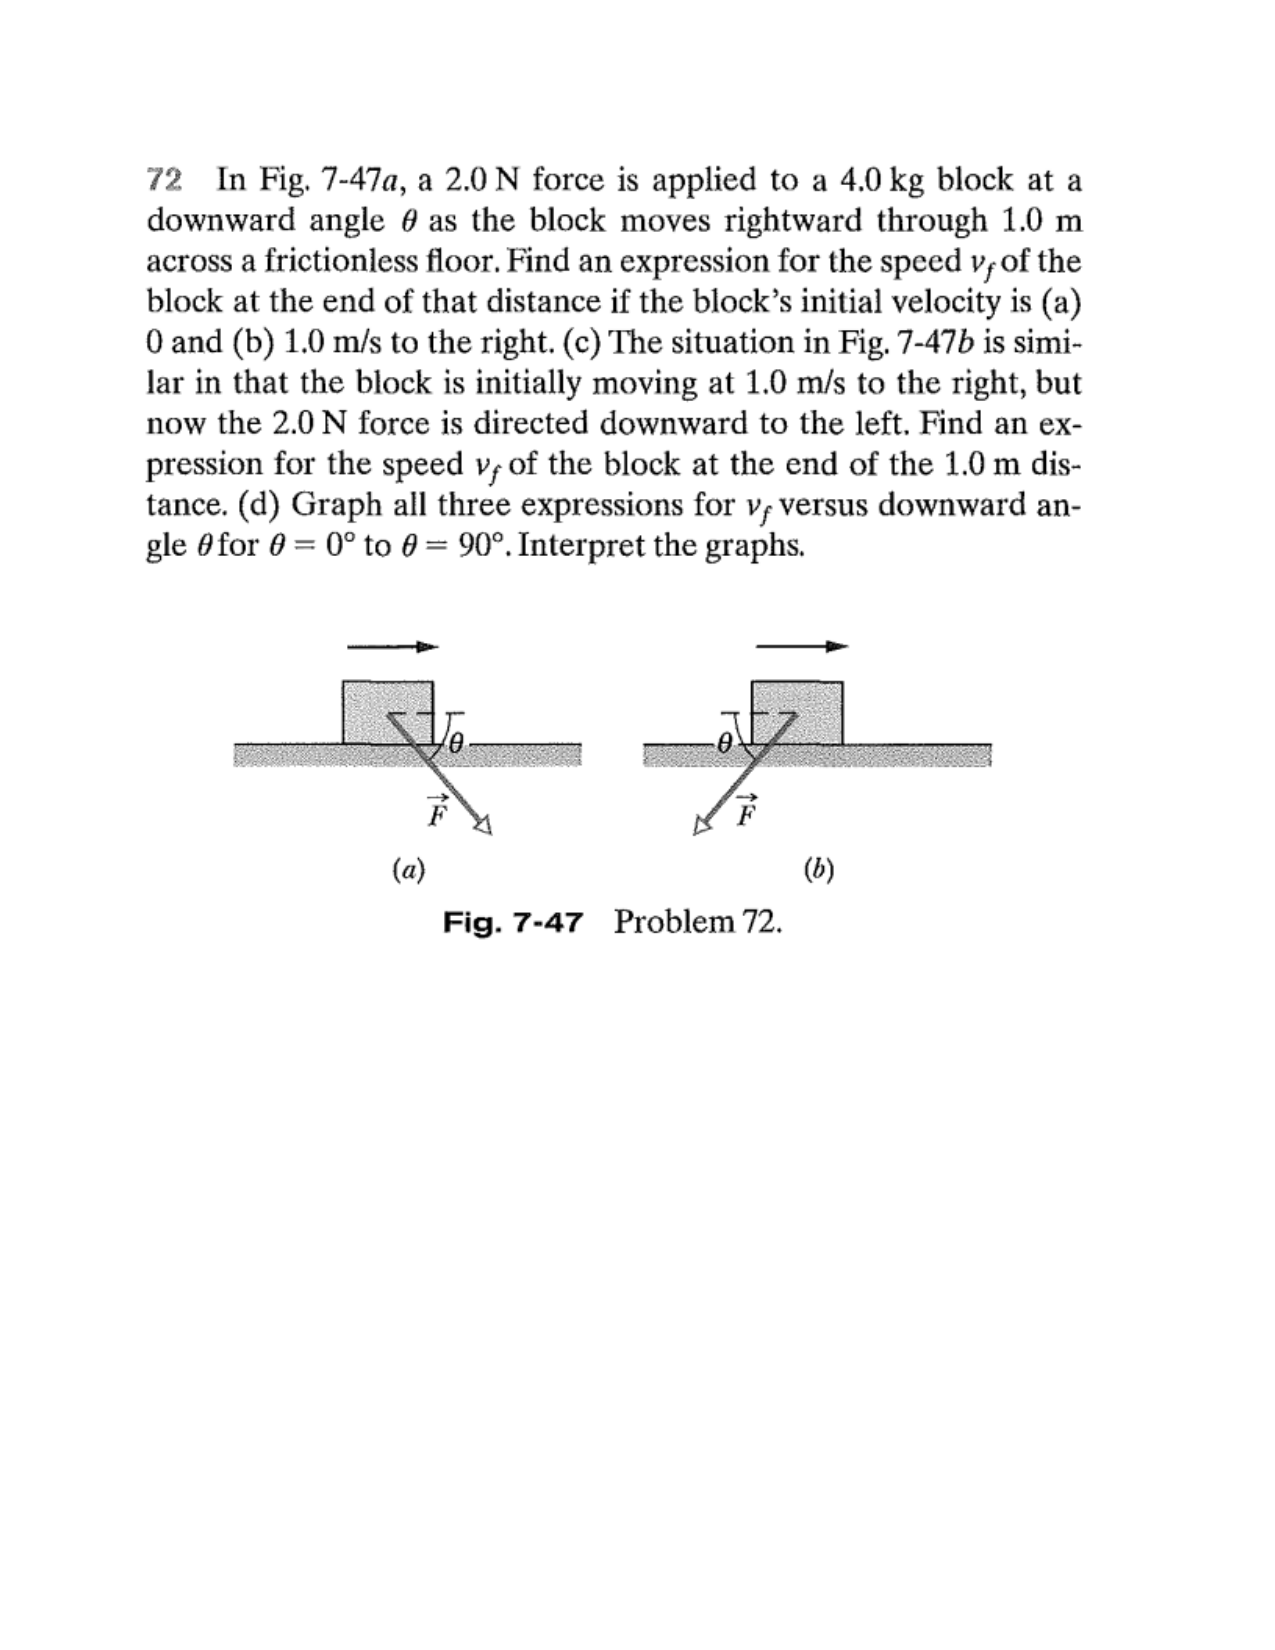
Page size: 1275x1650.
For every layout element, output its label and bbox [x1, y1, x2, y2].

picture [135, 150, 1095, 952]
